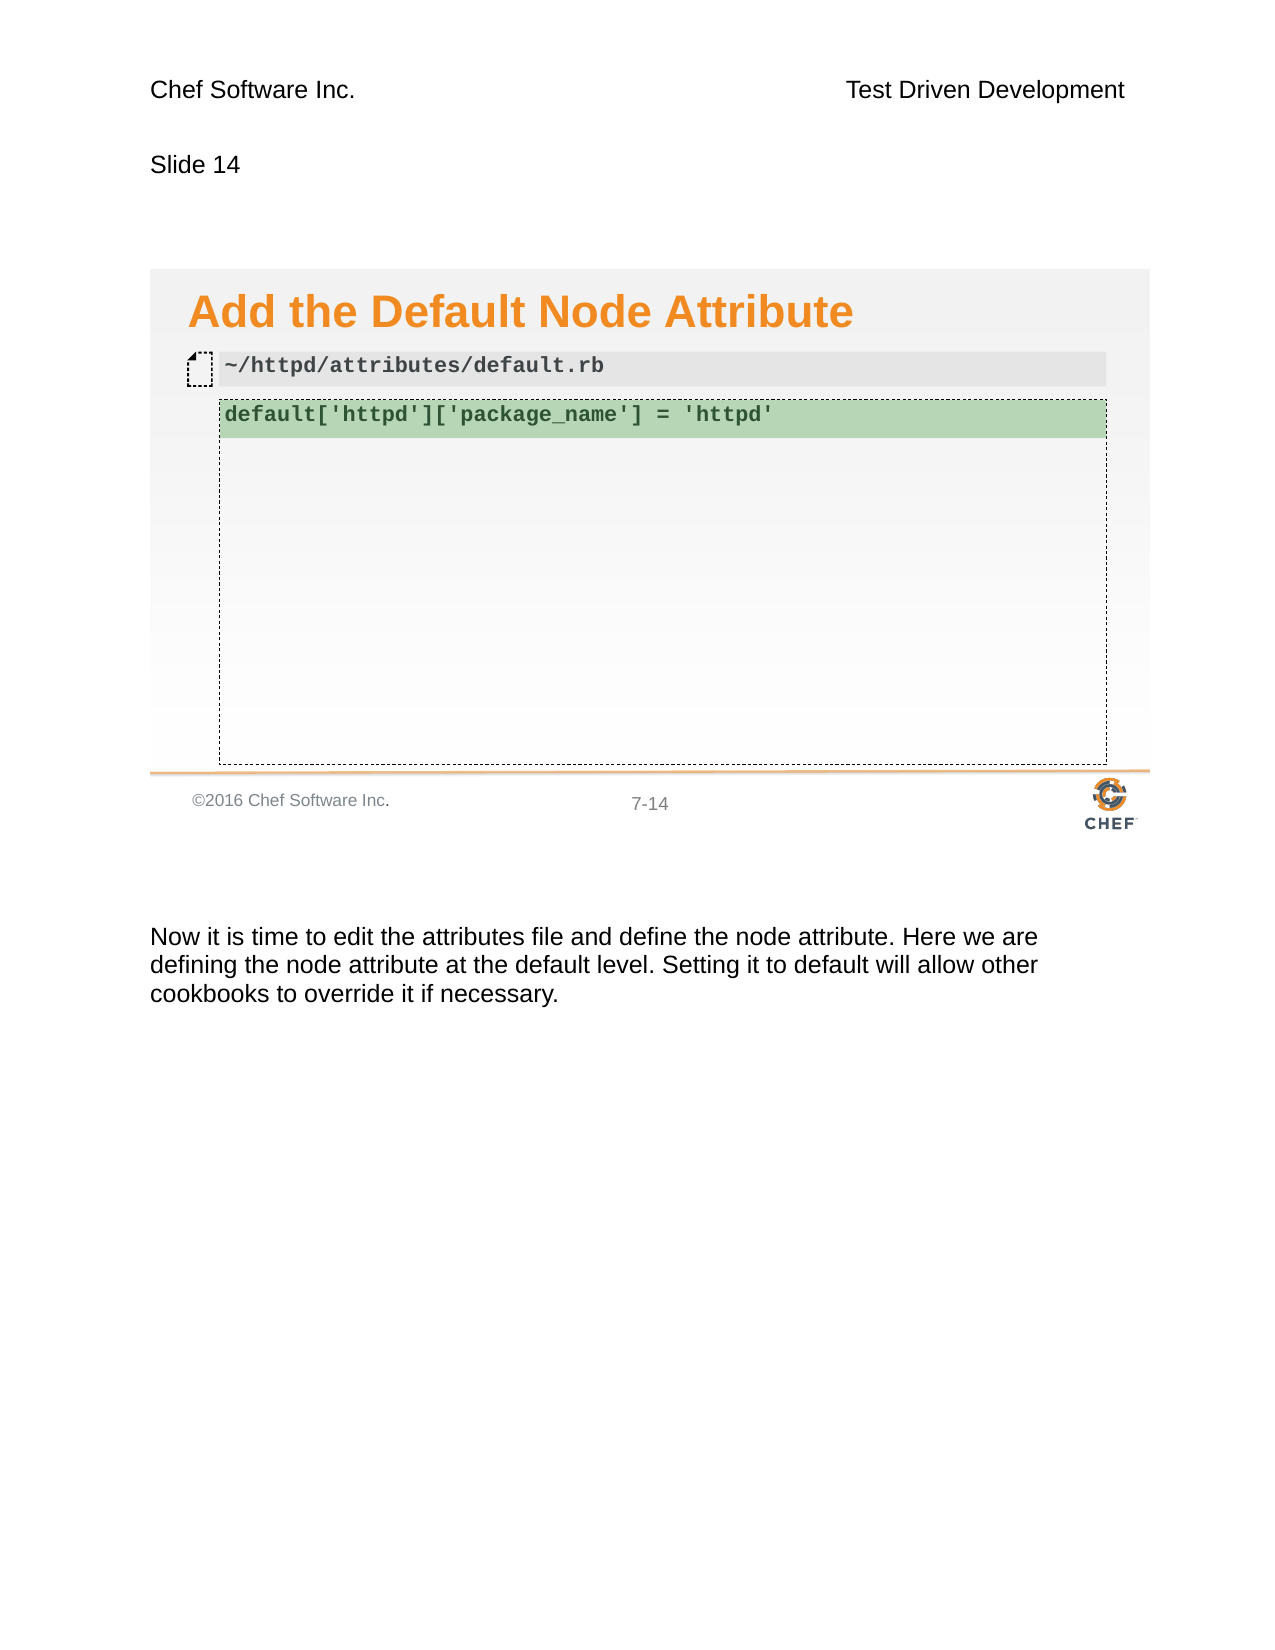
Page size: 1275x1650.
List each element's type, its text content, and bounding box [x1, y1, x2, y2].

text Now it is time to edit the attributes file and define the node attribute. Here we are defining the node attribute at the default level. Setting it to default will allow other cookbooks to override it if necessary. [150, 921, 1125, 1008]
text Slide 14 [150, 150, 1125, 179]
